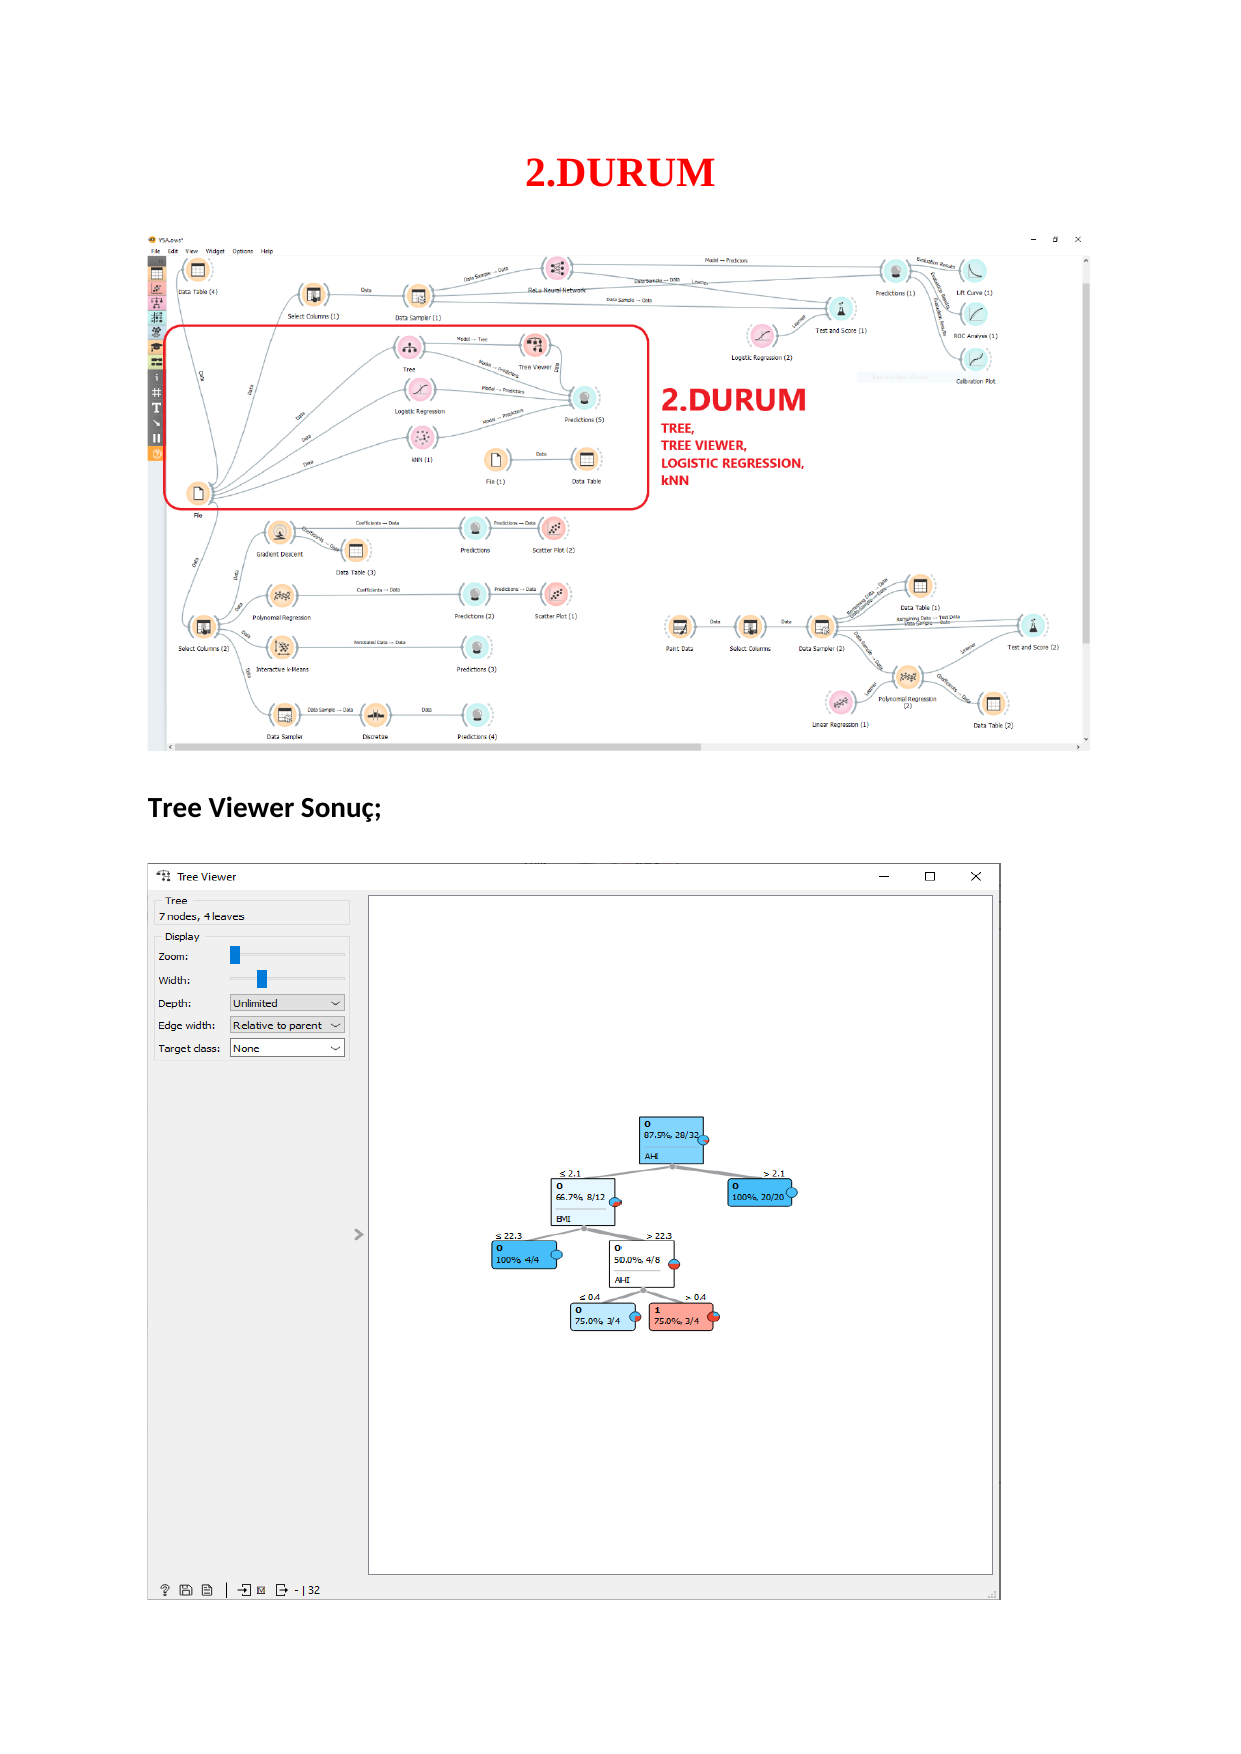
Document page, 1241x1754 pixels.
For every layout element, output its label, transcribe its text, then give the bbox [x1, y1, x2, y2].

text 2.DURUM [148, 148, 1093, 196]
picture [147, 863, 1001, 1600]
text Tree Viewer Sonuç; [148, 789, 1093, 825]
picture [147, 234, 1090, 751]
